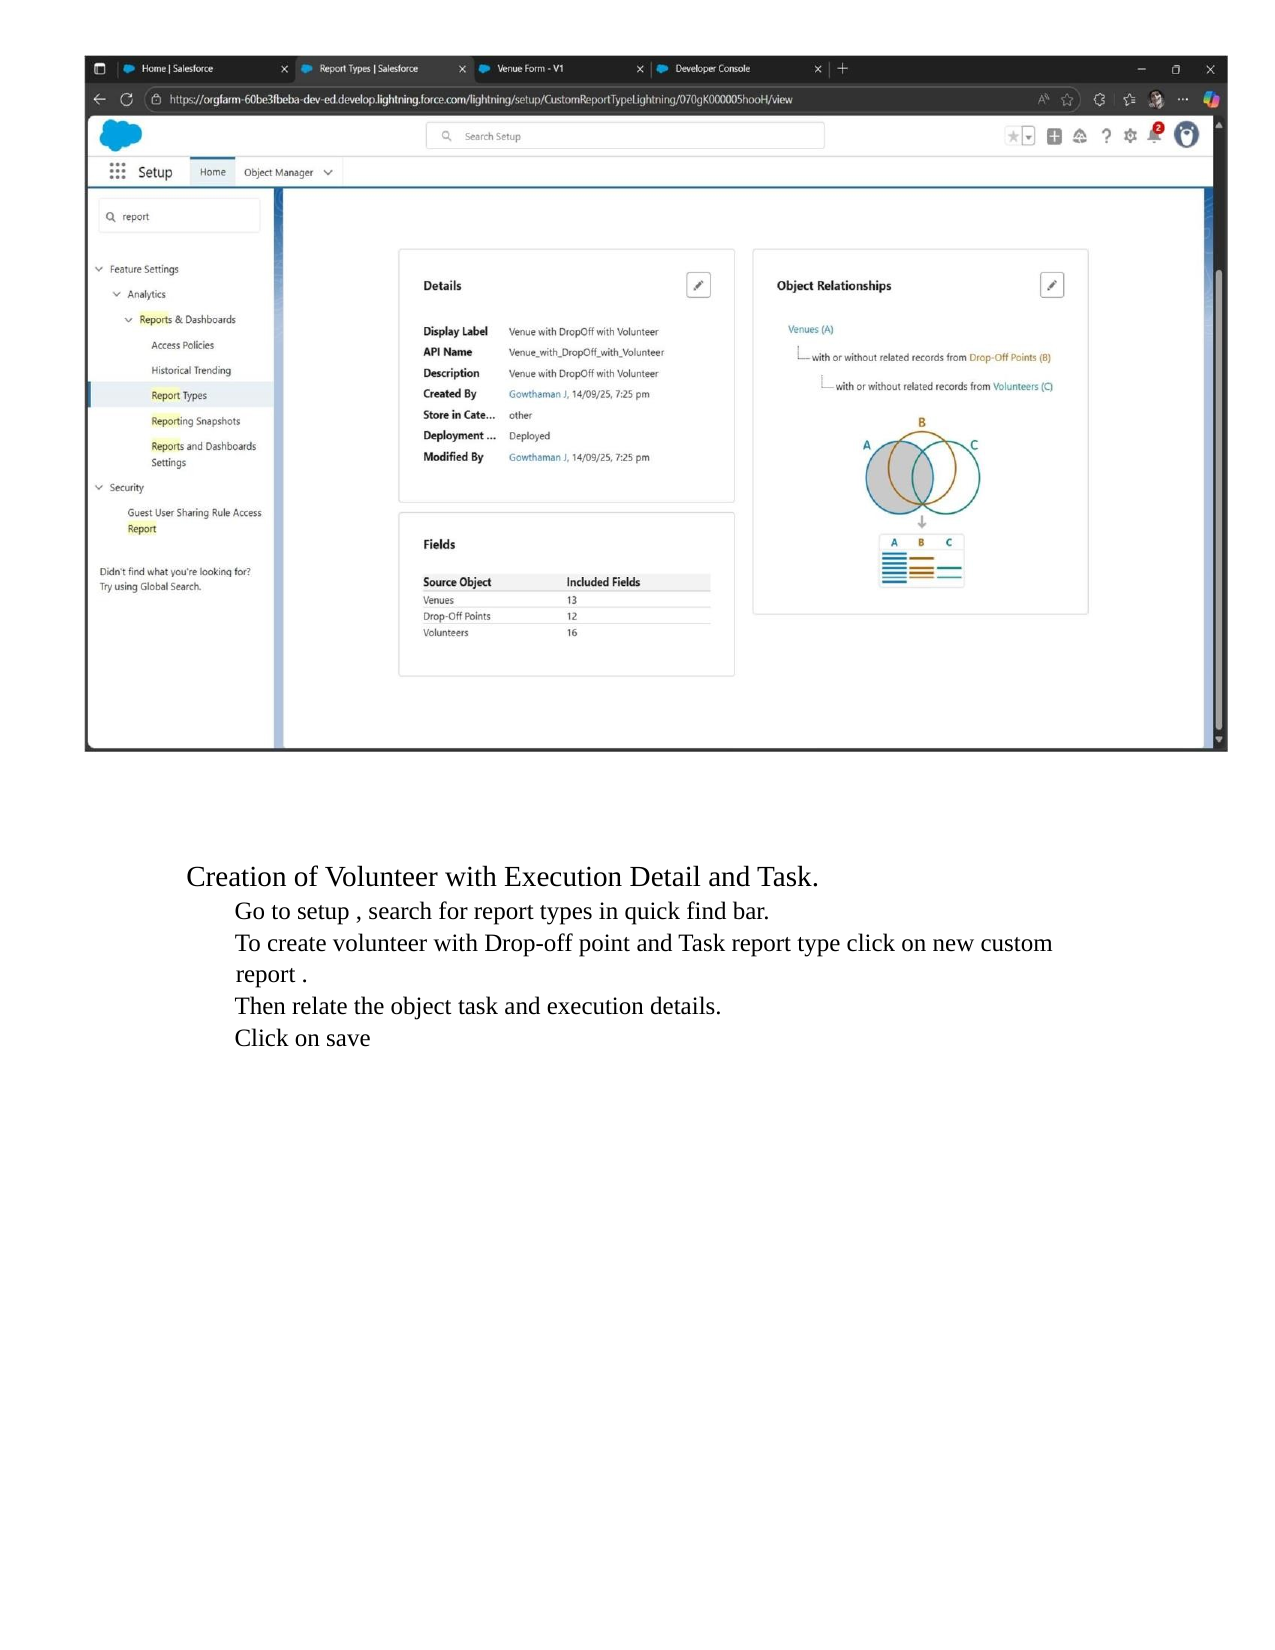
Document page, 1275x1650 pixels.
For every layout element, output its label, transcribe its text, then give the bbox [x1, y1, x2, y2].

picture [84, 55, 1228, 752]
text Then relate the object task and execution details. [234, 991, 1116, 1020]
text To create volunteer with Drop-off point and Task report type click on new custom report . [234, 928, 1116, 988]
text Go to setup , search for report types in quick find bar. [234, 896, 1116, 924]
text Click on save [234, 1023, 1116, 1052]
text Creation of Volunteer with Execution Detail and Task. [186, 859, 1151, 893]
